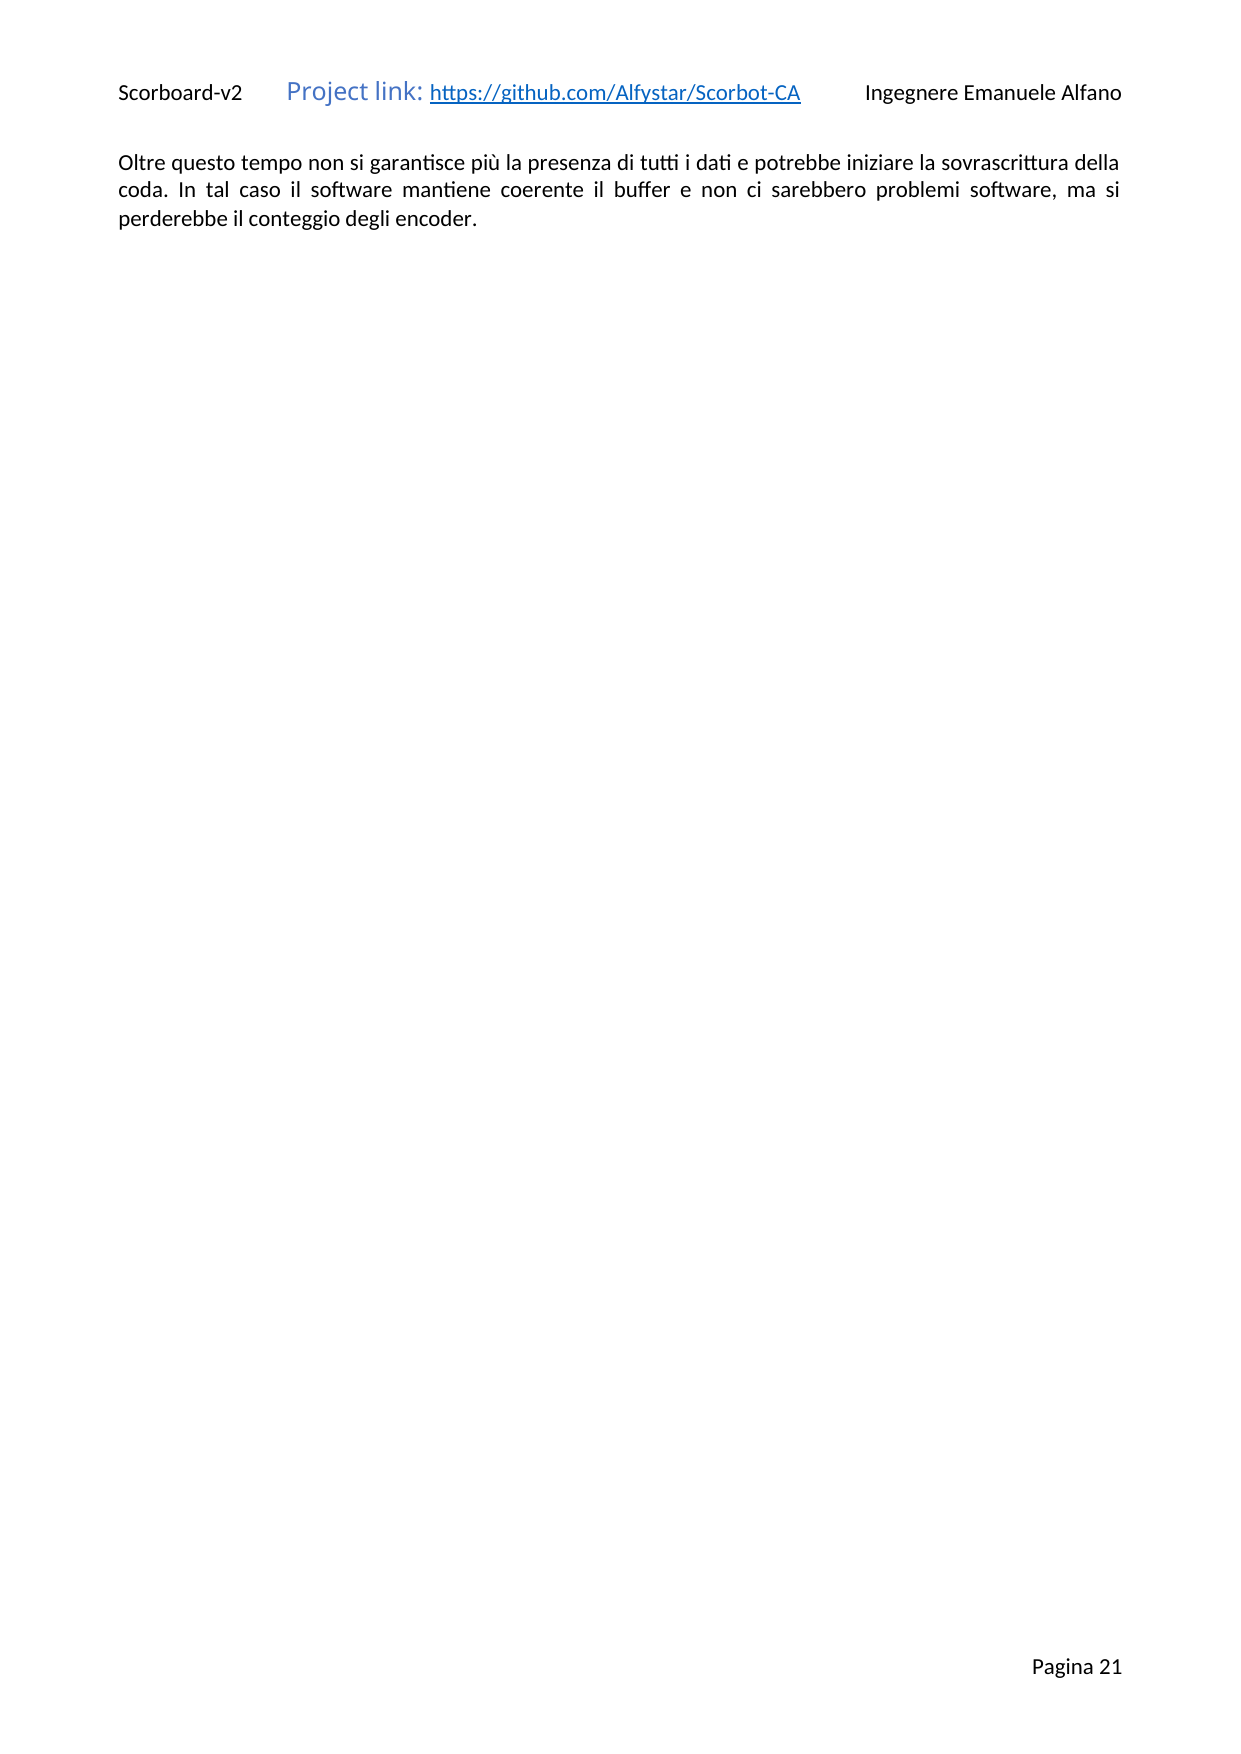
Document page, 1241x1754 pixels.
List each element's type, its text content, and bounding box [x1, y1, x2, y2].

text Oltre questo tempo non si garantisce più la presenza di tutti i dati e potrebbe iniziare la sovrascrittura della coda. In tal caso il software mantiene coerente il buffer e non ci sarebbero problemi software, ma si perderebbe il conteggio degli encoder. [118, 148, 1122, 232]
